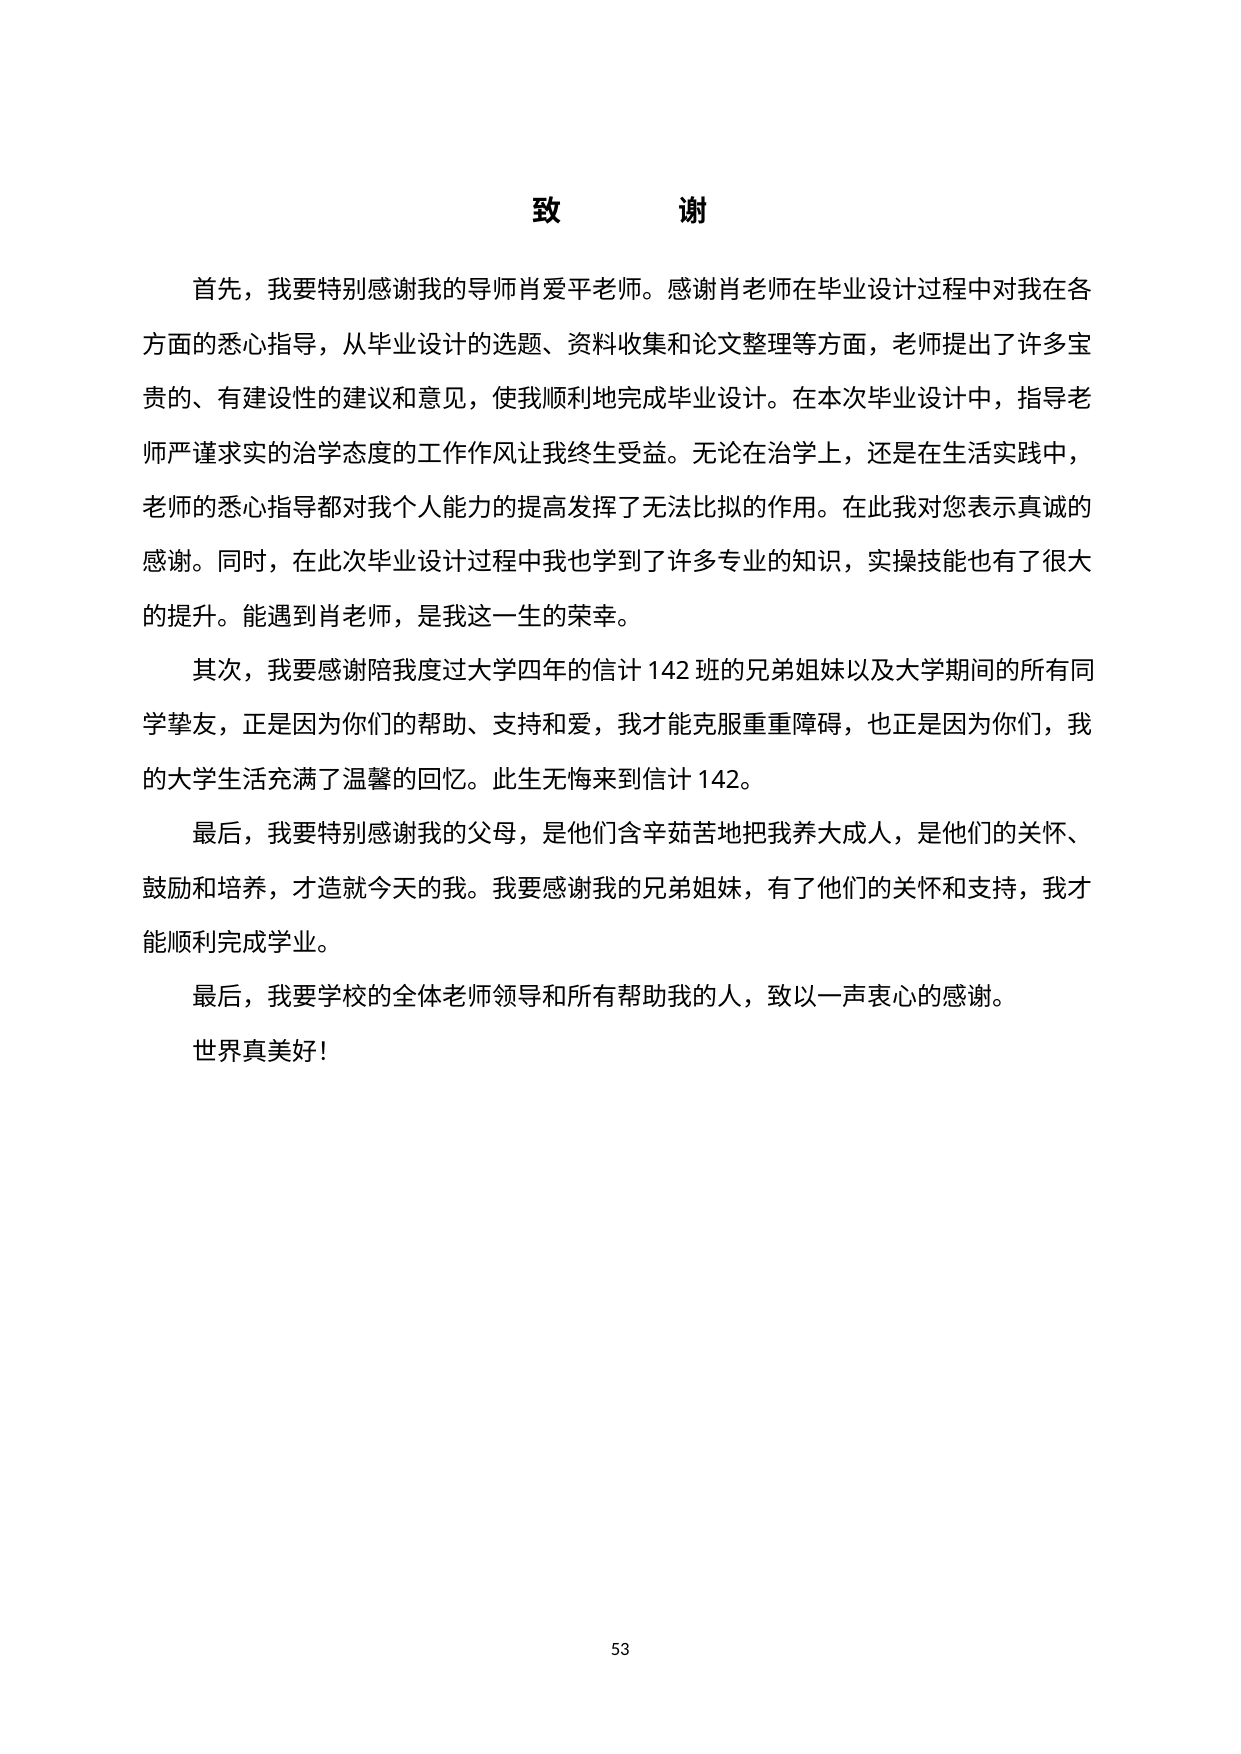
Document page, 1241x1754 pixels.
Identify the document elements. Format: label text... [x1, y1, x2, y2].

title 致 谢 [142, 174, 1098, 242]
text 其次，我要感谢陪我度过大学四年的信计142班的兄弟姐妹以及大学期间的所有同学挚友，正是因为你们的帮助、支持和爱，我才能克服重重障碍，也正是因为你们，我的大学生活充满了温馨的回忆。此生无悔来到信计142。 [142, 651, 1098, 796]
text 世界真美好！ [142, 1031, 1098, 1067]
text 首先，我要特别感谢我的导师肖爱平老师。感谢肖老师在毕业设计过程中对我在各方面的悉心指导，从毕业设计的选题、资料收集和论文整理等方面，老师提出了许多宝贵的、有建设性的建议和意见，使我顺利地完成毕业设计。在本次毕业设计中，指导老师严谨求实的治学态度的工作作风让我终生受益。无论在治学上，还是在生活实践中，老师的悉心指导都对我个人能力的提高发挥了无法比拟的作用。在此我对您表示真诚的感谢。同时，在此次毕业设计过程中我也学到了许多专业的知识，实操技能也有了很大的提升。能遇到肖老师，是我这一生的荣幸。 [142, 270, 1098, 632]
text 最后，我要学校的全体老师领导和所有帮助我的人，致以一声衷心的感谢。 [142, 977, 1098, 1013]
text 最后，我要特别感谢我的父母，是他们含辛茹苦地把我养大成人，是他们的关怀、鼓励和培养，才造就今天的我。我要感谢我的兄弟姐妹，有了他们的关怀和支持，我才能顺利完成学业。 [142, 814, 1098, 959]
